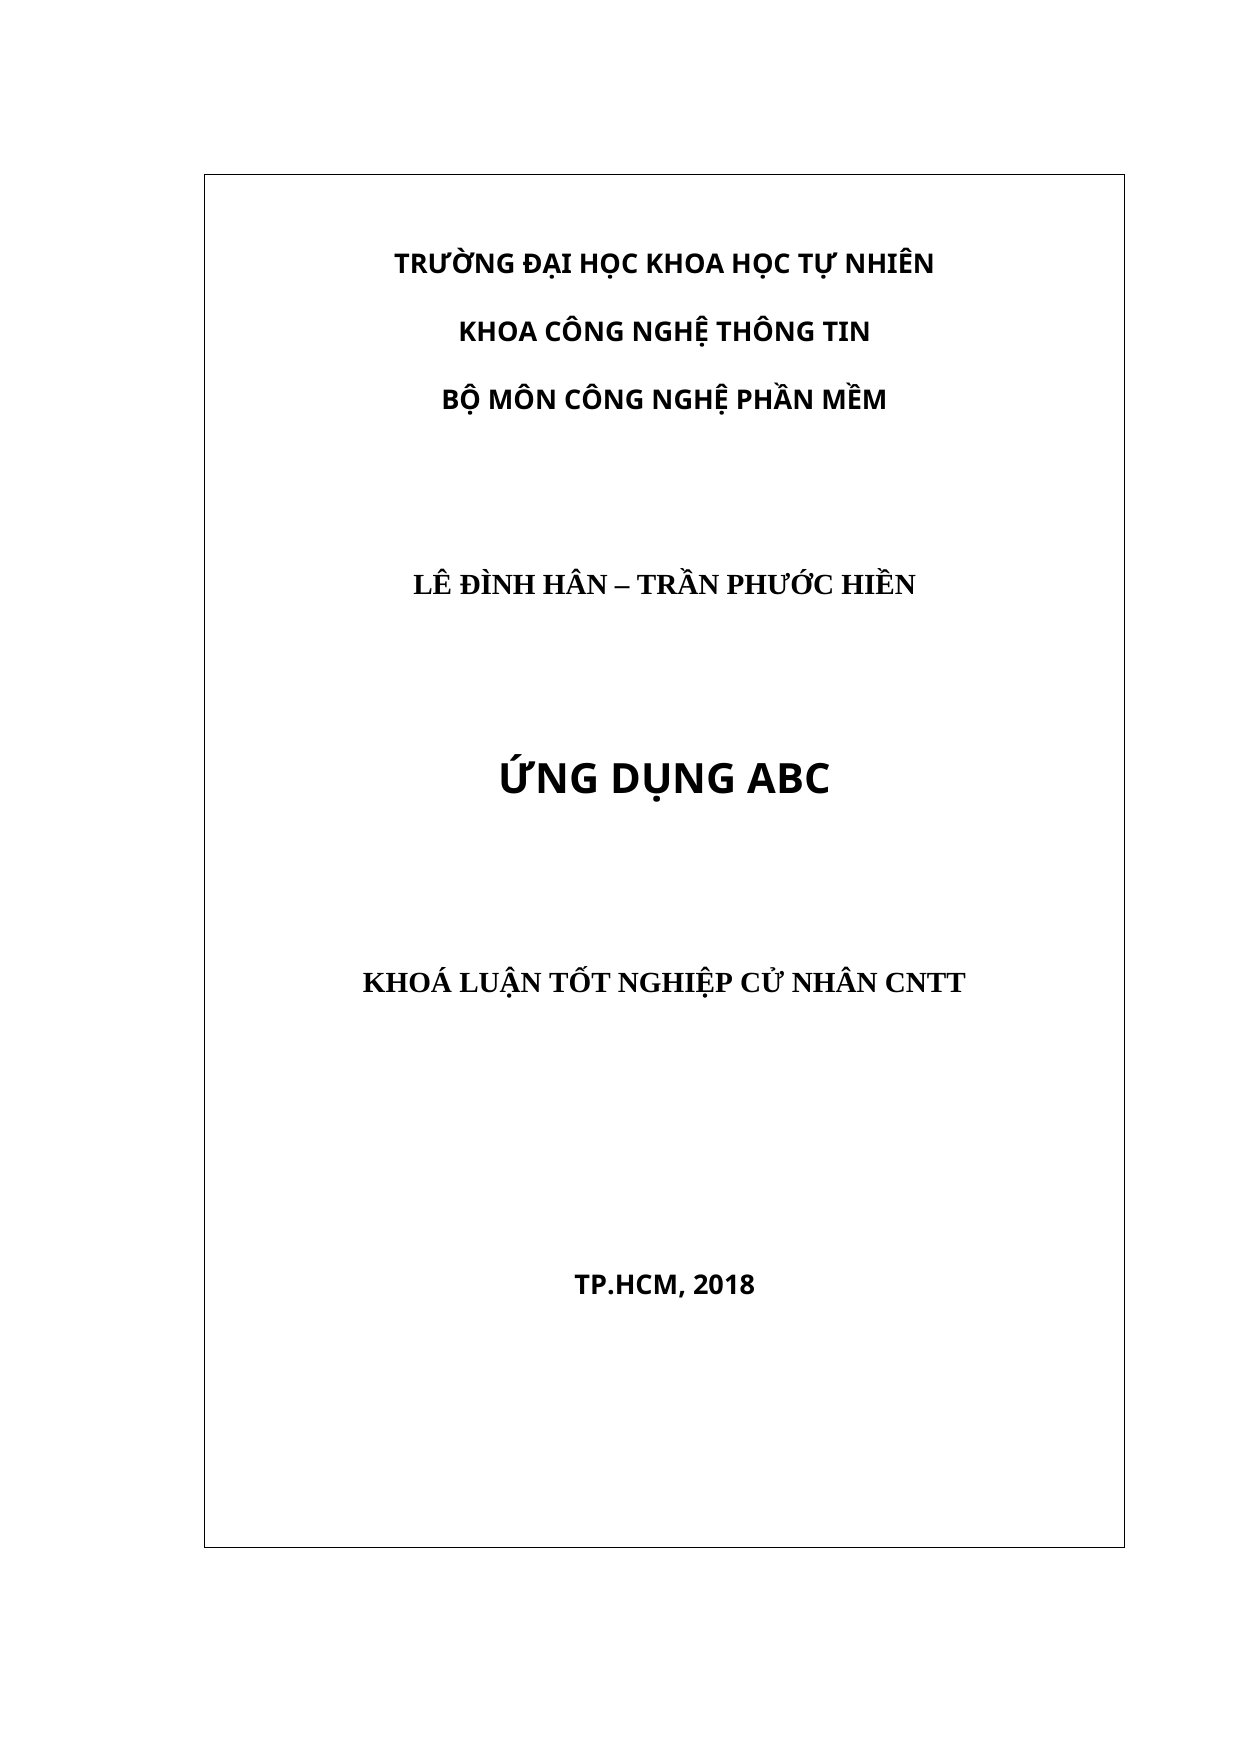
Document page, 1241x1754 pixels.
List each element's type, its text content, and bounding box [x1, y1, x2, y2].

text TP.HCM, 2018 [207, 1265, 1122, 1302]
text ỨNG DỤNG ABC [207, 749, 1122, 806]
text KHOÁ LUẬN TỐT NGHIỆP CỬ NHÂN CNTT [207, 965, 1122, 999]
text BỘ MÔN CÔNG NGHỆ PHẦN MỀM [207, 381, 1122, 417]
text KHOA CÔNG NGHỆ THÔNG TIN [207, 313, 1122, 350]
text LÊ ĐÌNH HÂN – TRẦN PHƯỚC HIỀN [207, 567, 1122, 601]
text TRƯỜNG ĐẠI HỌC KHOA HỌC TỰ NHIÊN [207, 245, 1122, 282]
